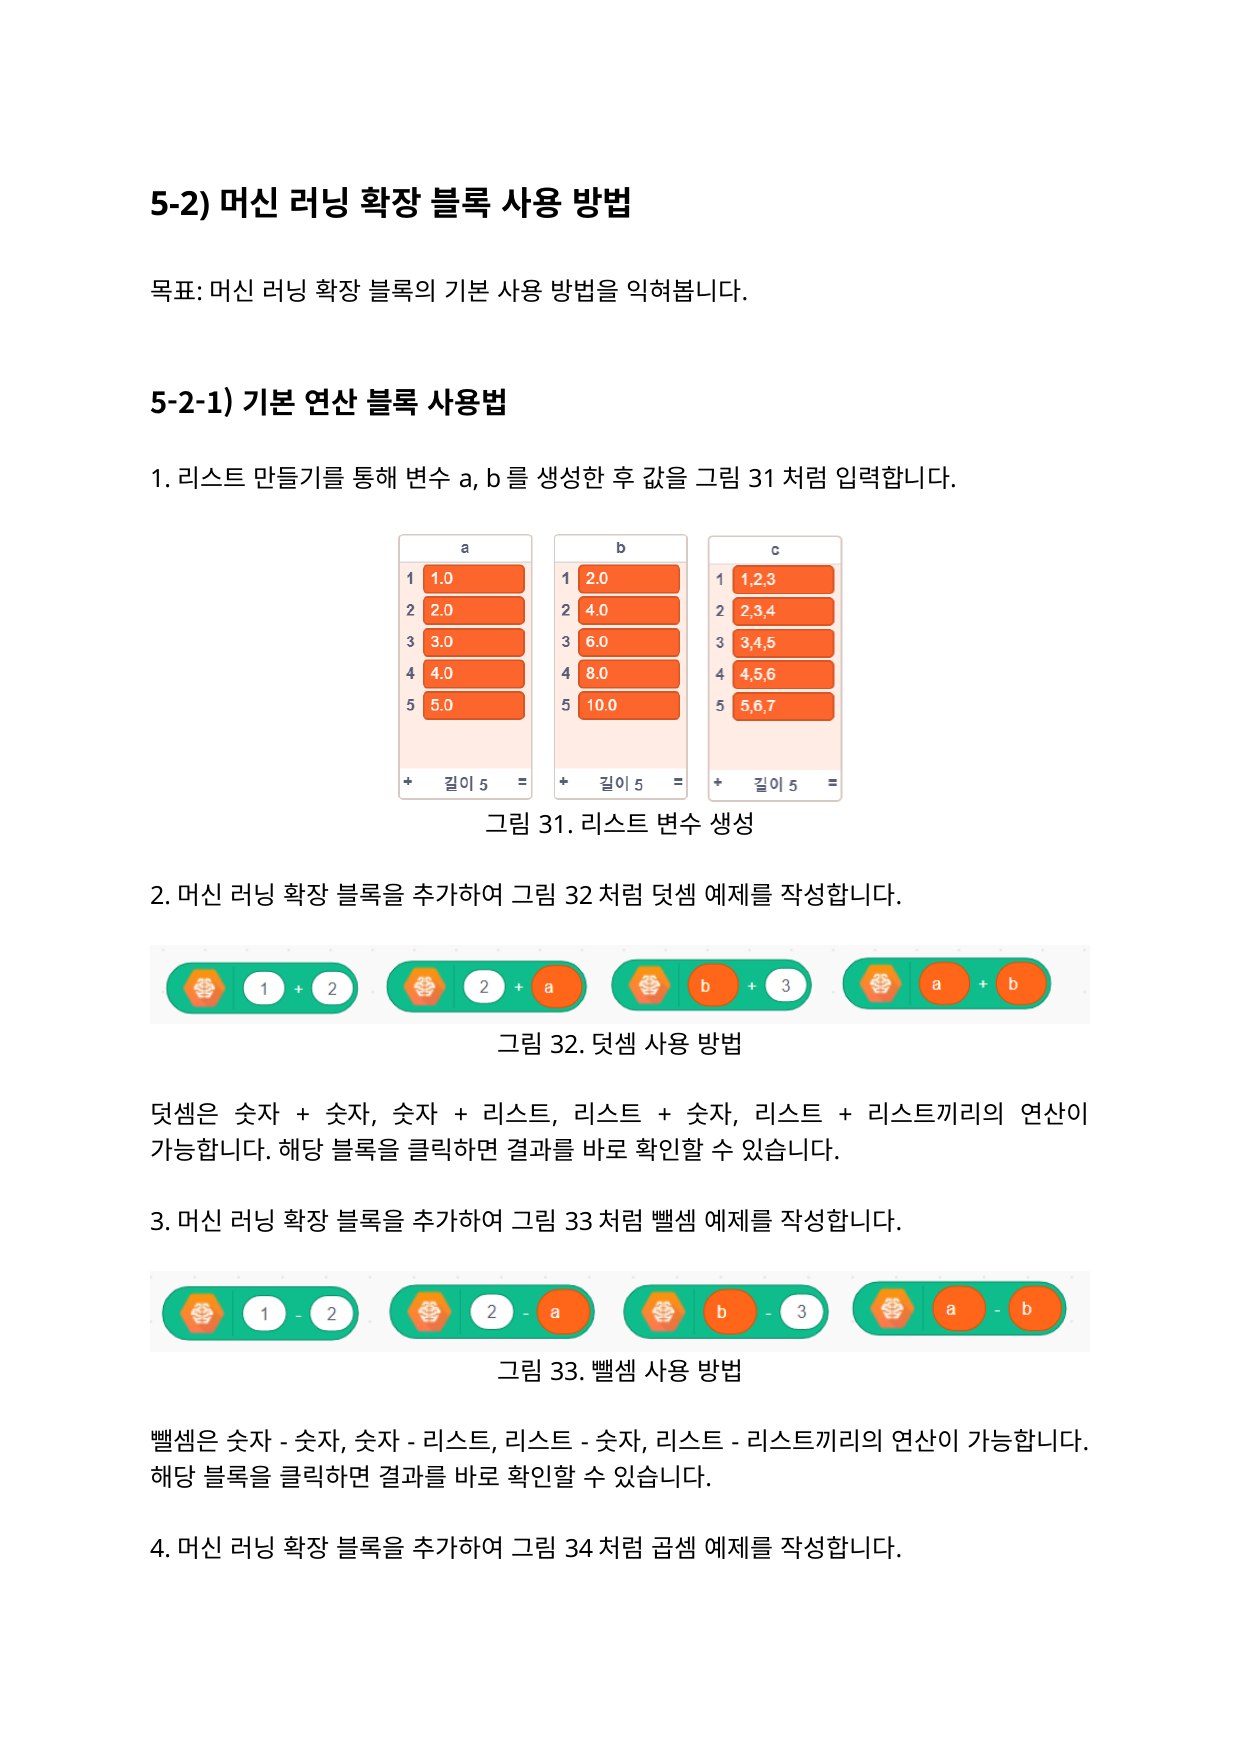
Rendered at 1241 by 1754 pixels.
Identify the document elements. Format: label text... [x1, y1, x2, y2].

text 1. 리스트 만들기를 통해 변수 a, b를 생성한 후 값을 그림 31처럼 입력합니다. [150, 458, 1090, 494]
text 5-2-1) 기본 연산 블록 사용법 [150, 380, 1090, 422]
text 4. 머신 러닝 확장 블록을 추가하여 그림 34처럼 곱셈 예제를 작성합니다. [150, 1528, 1090, 1564]
text 목표: 머신 러닝 확장 블록의 기본 사용 방법을 익혀봅니다. [150, 271, 1090, 307]
picture [395, 528, 845, 805]
text 그림 31. 리스트 변수 생성 [150, 805, 1090, 841]
picture [150, 945, 1091, 1024]
text 그림 33. 뺄셈 사용 방법 [150, 1352, 1090, 1388]
text 뺄셈은 숫자 - 숫자, 숫자 - 리스트, 리스트 - 숫자, 리스트 - 리스트끼리의 연산이 가능합니다. 해당 블록을 클릭하면 결과를 바로 확인할 수 있습니다. [150, 1422, 1090, 1494]
text 5-2) 머신 러닝 확장 블록 사용 방법 [150, 177, 1090, 226]
text 3. 머신 러닝 확장 블록을 추가하여 그림 33처럼 뺄셈 예제를 작성합니다. [150, 1201, 1090, 1237]
text 그림 32. 덧셈 사용 방법 [150, 1024, 1090, 1060]
text 덧셈은 숫자 + 숫자, 숫자 + 리스트, 리스트 + 숫자, 리스트 + 리스트끼리의 연산이 가능합니다. 해당 블록을 클릭하면 결과를 바로 확인할 수 있습니다. [150, 1094, 1090, 1167]
text 2. 머신 러닝 확장 블록을 추가하여 그림 32처럼 덧셈 예제를 작성합니다. [150, 875, 1090, 911]
picture [150, 1271, 1091, 1352]
